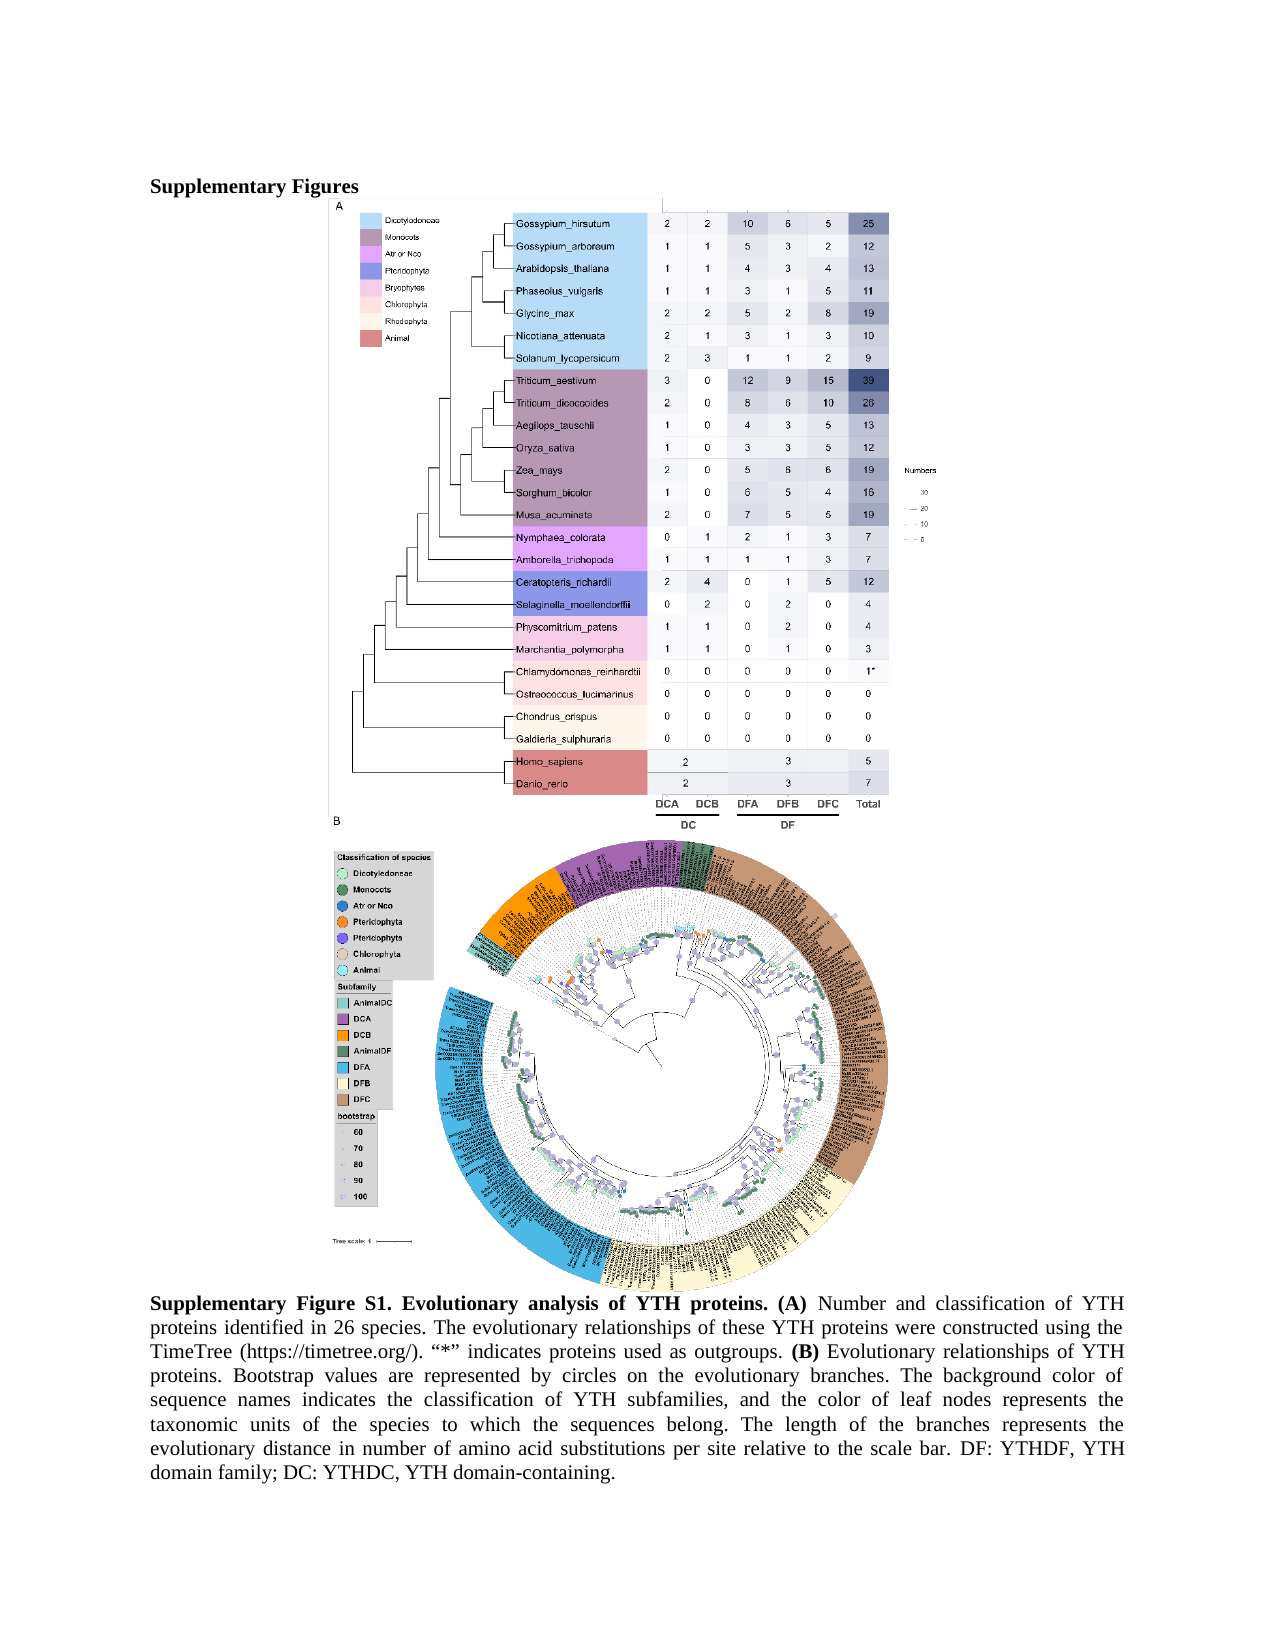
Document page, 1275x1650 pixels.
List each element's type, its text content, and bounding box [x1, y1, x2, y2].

text Supplementary Figures [150, 174, 1125, 198]
text Supplementary Figure S1. Evolutionary analysis of YTH proteins. (A) Number and classification of YTH proteins identified in 26 species. The evolutionary relationships of these YTH proteins were constructed using the TimeTree (https://timetree.org/). “*” indicates proteins used as outgroups. (B) Evolutionary relationships of YTH proteins. Bootstrap values are represented by circles on the evolutionary branches. The background color of sequence names indicates the classification of YTH subfamilies, and the color of leaf nodes represents the taxonomic units of the species to which the sequences belong. The length of the branches represents the evolutionary distance in number of amino acid substitutions per site relative to the scale bar. DF: YTHDF, YTH domain family; DC: YTHDC, YTH domain-containing. [150, 1291, 1125, 1484]
picture [328, 198, 947, 1292]
